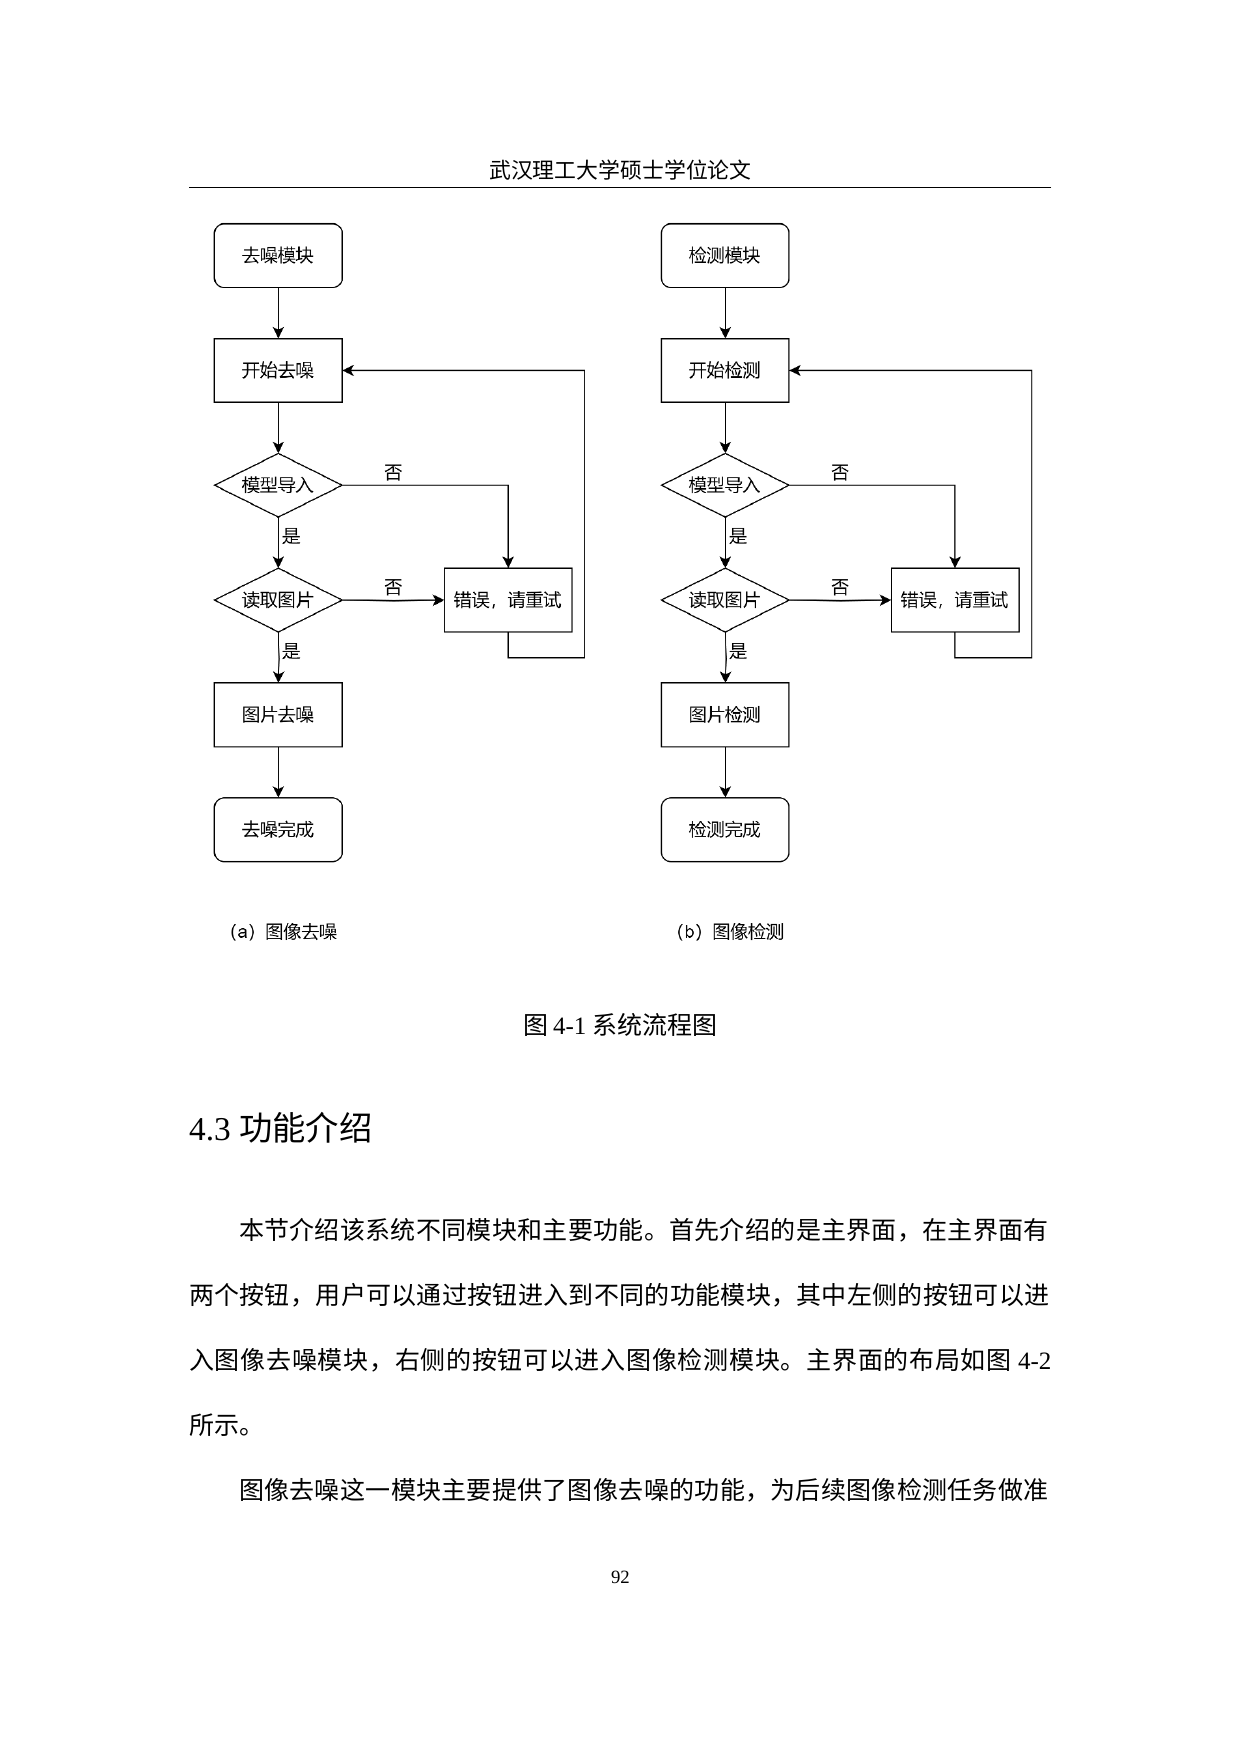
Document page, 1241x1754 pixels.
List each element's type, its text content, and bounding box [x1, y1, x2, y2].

text 本节介绍该系统不同模块和主要功能。首先介绍的是主界面，在主界面有两个按钮，用户可以通过按钮进入到不同的功能模块，其中左侧的按钮可以进入图像去噪模块，右侧的按钮可以进入图像检测模块。主界面的布局如图4-2所示。 [189, 1196, 1051, 1456]
picture [188, 210, 1055, 964]
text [189, 1456, 1051, 1521]
text 图4-1 系统流程图 [189, 991, 1051, 1056]
text 4.3 功能介绍 [189, 1093, 1051, 1158]
